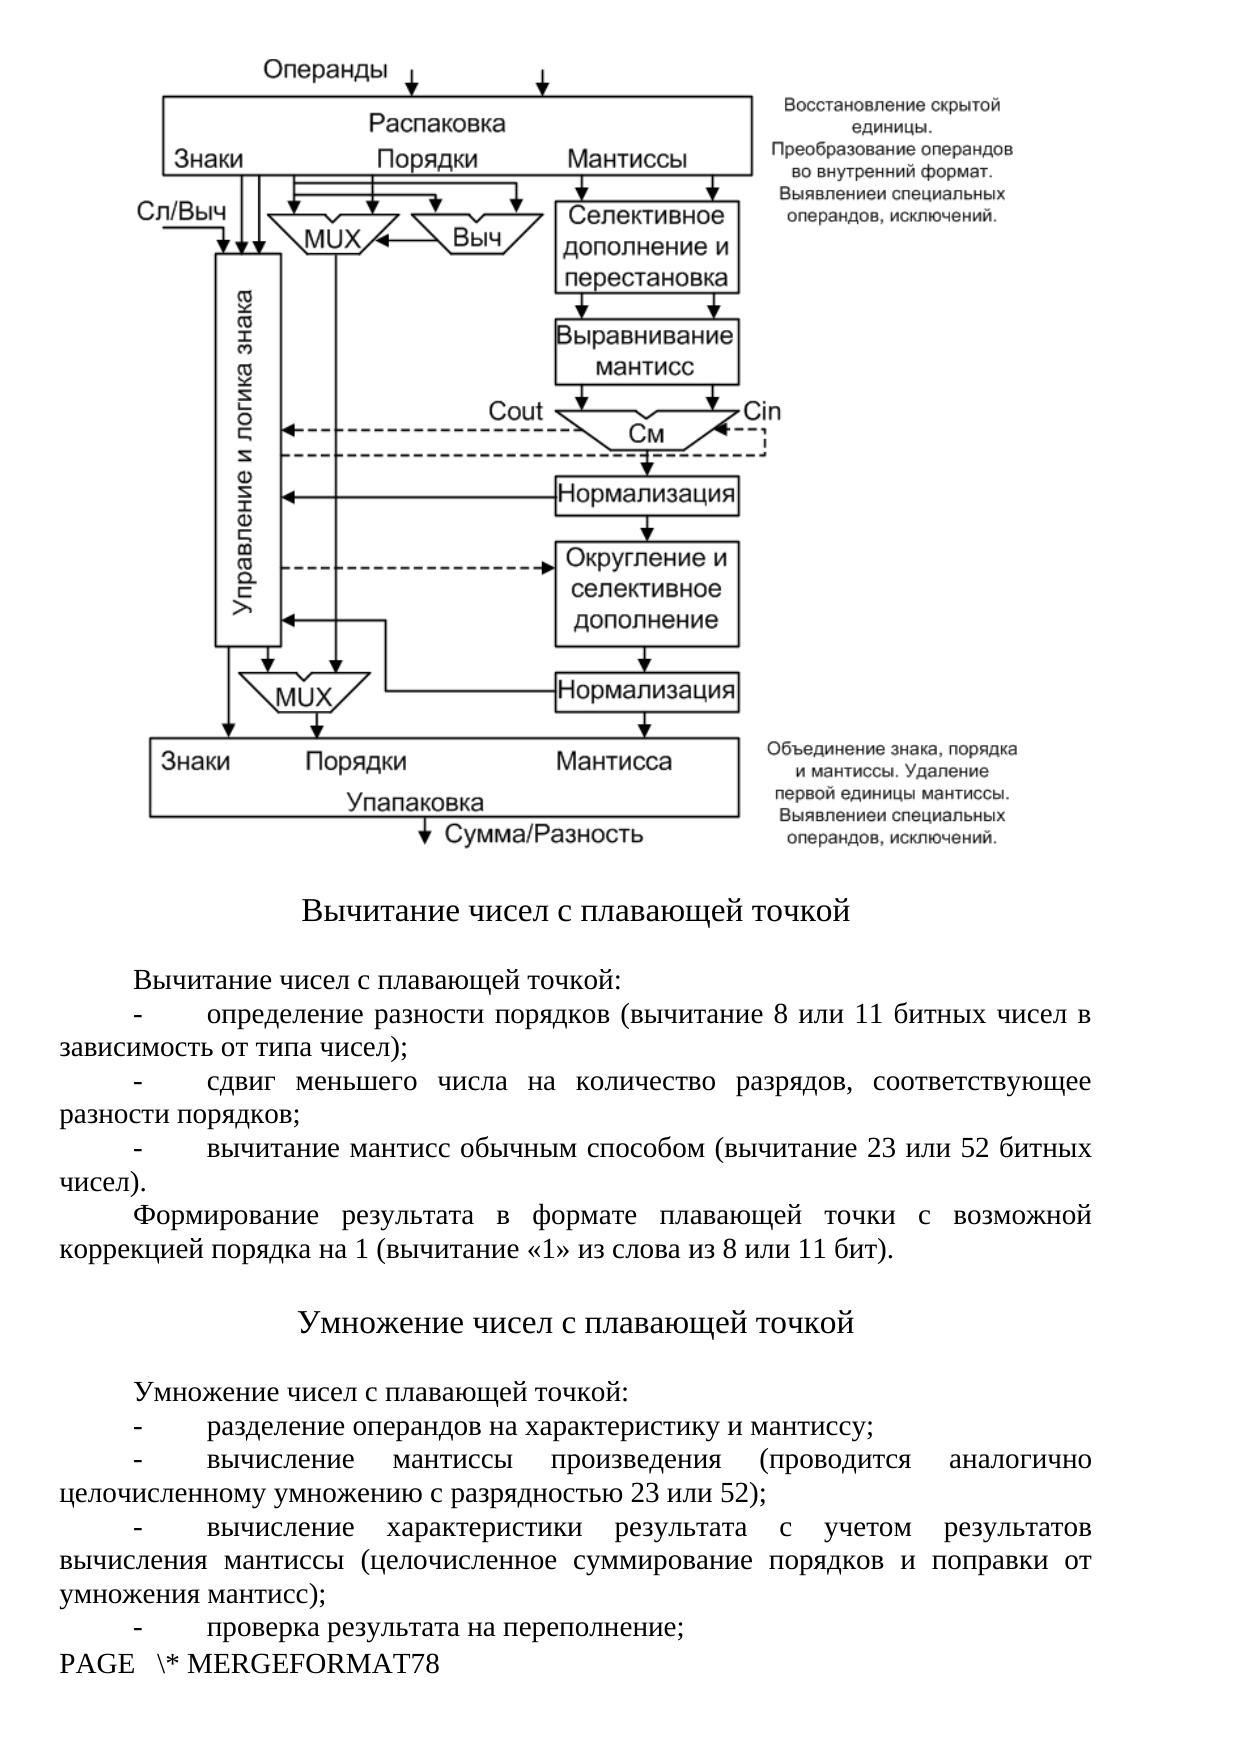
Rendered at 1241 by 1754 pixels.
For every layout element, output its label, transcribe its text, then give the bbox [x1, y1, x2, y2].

subtitle Умножение чисел с плавающей точкой [59, 1303, 1092, 1341]
list сдвиг меньшего числа на количество разрядов, соответствующее разности порядков; [59, 1063, 1092, 1130]
text Вычитание чисел с плавающей точкой: [59, 962, 1092, 996]
list вычисление характеристики результата с учетом результатов вычисления мантиссы (целочисленное суммирование порядков и поправки от умножения мантисс); [59, 1509, 1092, 1609]
list вычисление мантиссы произведения (проводится аналогично целочисленному умножению с разрядностью 23 или 52); [59, 1442, 1092, 1509]
subtitle Вычитание чисел с плавающей точкой [59, 891, 1092, 929]
list разделение операндов на характеристику и мантиссу; [59, 1408, 1092, 1442]
list определение разности порядков (вычитание 8 или 11 битных чисел в зависимость от типа чисел); [59, 996, 1092, 1063]
text Умножение чисел с плавающей точкой: [59, 1374, 1092, 1408]
text Формирование результата в формате плавающей точки с возможной коррекцией порядка на 1 (вычитание «1» из слова из 8 или 11 бит). [59, 1197, 1092, 1264]
picture [113, 59, 1039, 853]
list вычитание мантисс обычным способом (вычитание 23 или 52 битных чисел). [59, 1130, 1092, 1197]
list проверка результата на переполнение; [59, 1609, 1092, 1643]
